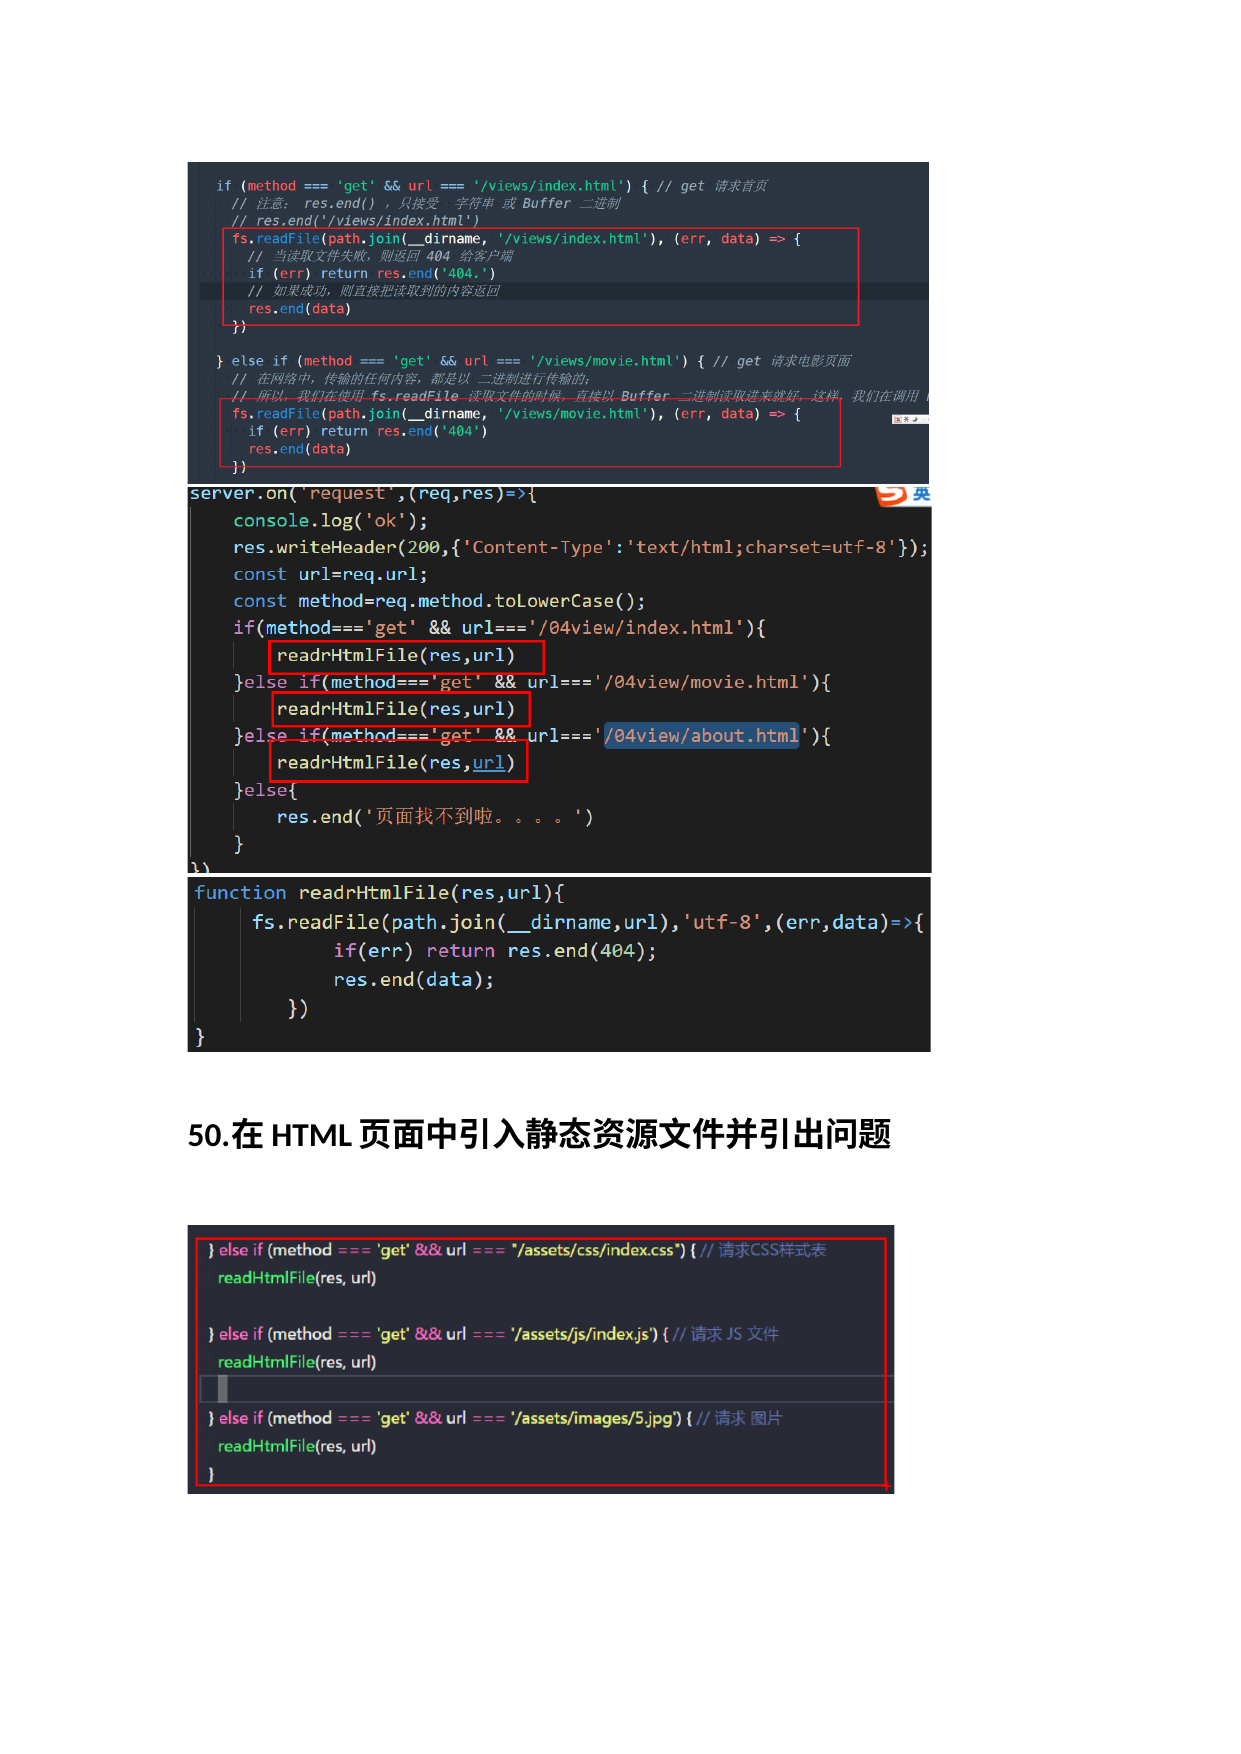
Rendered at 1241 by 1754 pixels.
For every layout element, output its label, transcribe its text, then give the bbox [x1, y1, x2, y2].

picture [187, 1225, 895, 1494]
picture [187, 877, 931, 1052]
picture [187, 162, 929, 484]
subtitle 在HTML页面中引入静态资源文件并引出问题 [187, 1099, 1053, 1164]
picture [187, 487, 932, 873]
